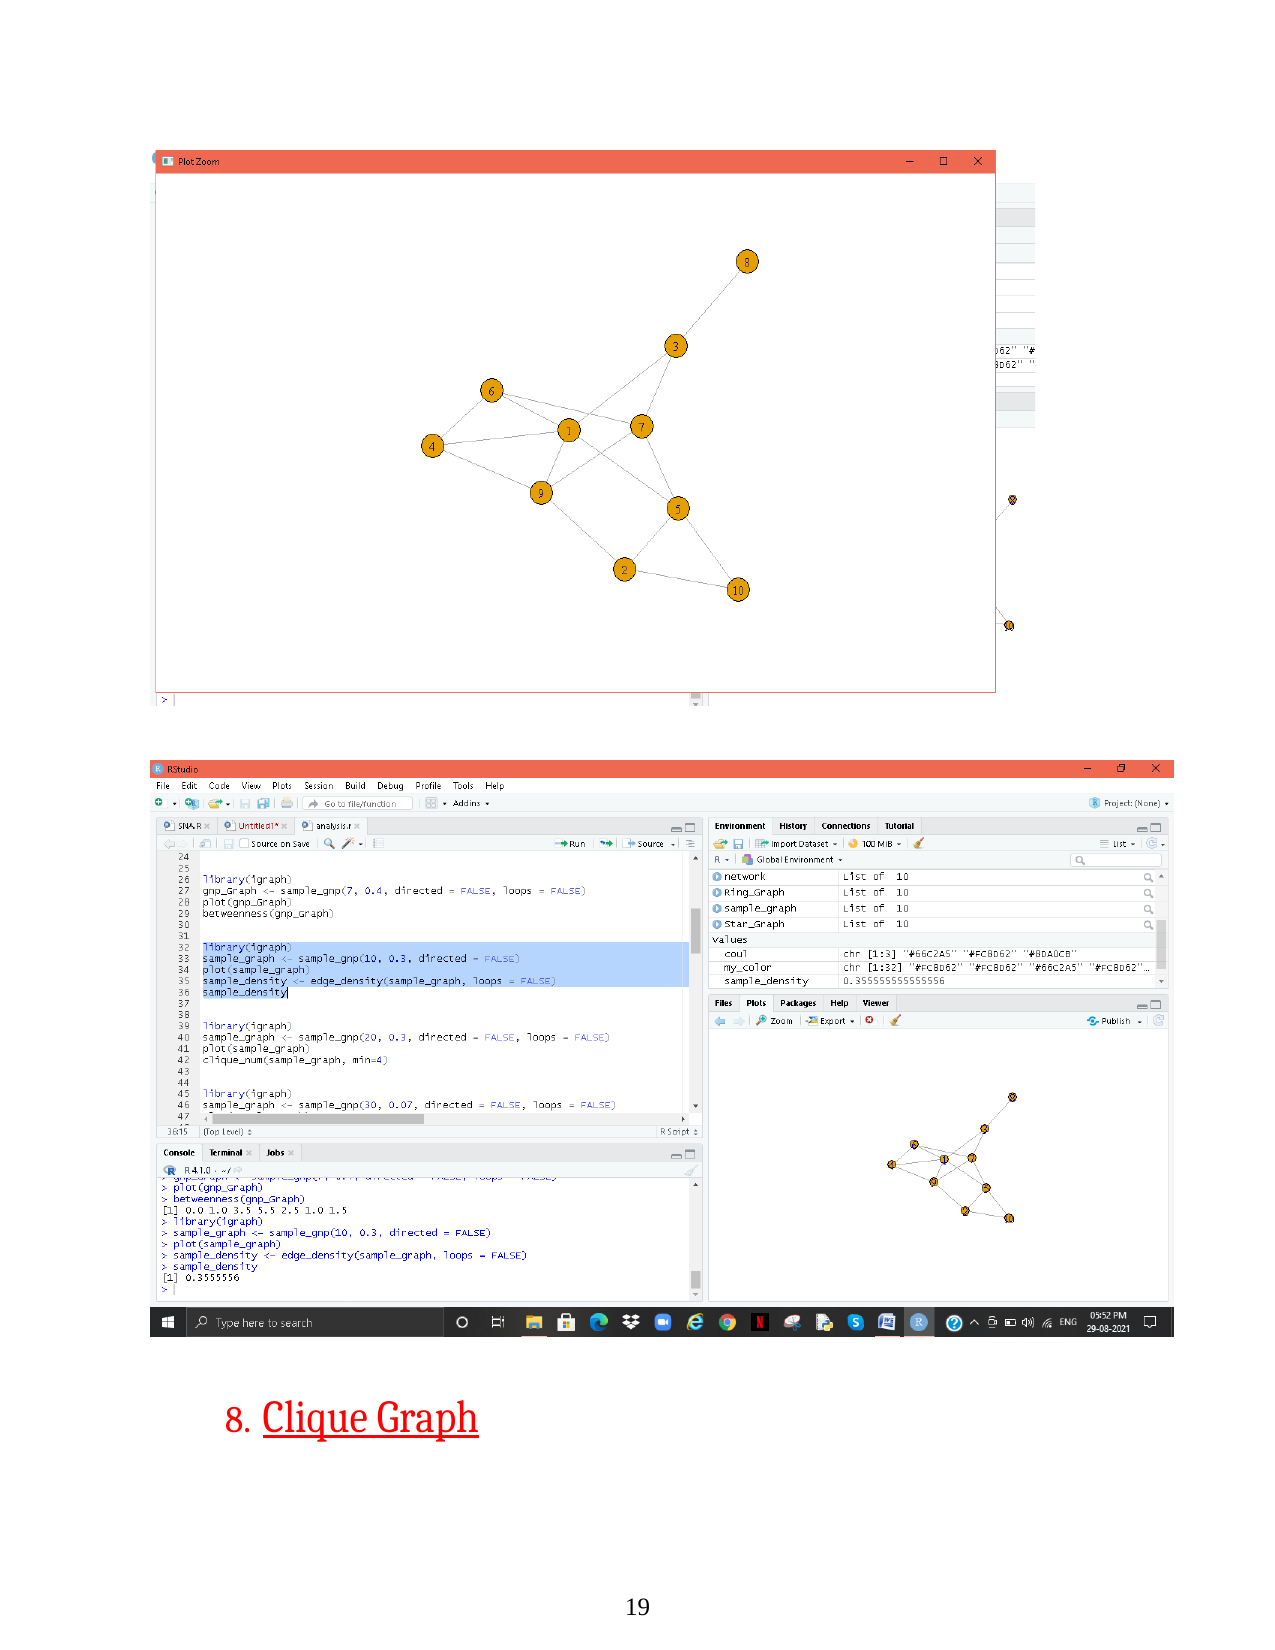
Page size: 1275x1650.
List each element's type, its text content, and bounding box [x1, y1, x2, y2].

subtitle Clique Graph [225, 1391, 552, 1444]
picture [150, 150, 1035, 706]
picture [150, 760, 1174, 1337]
